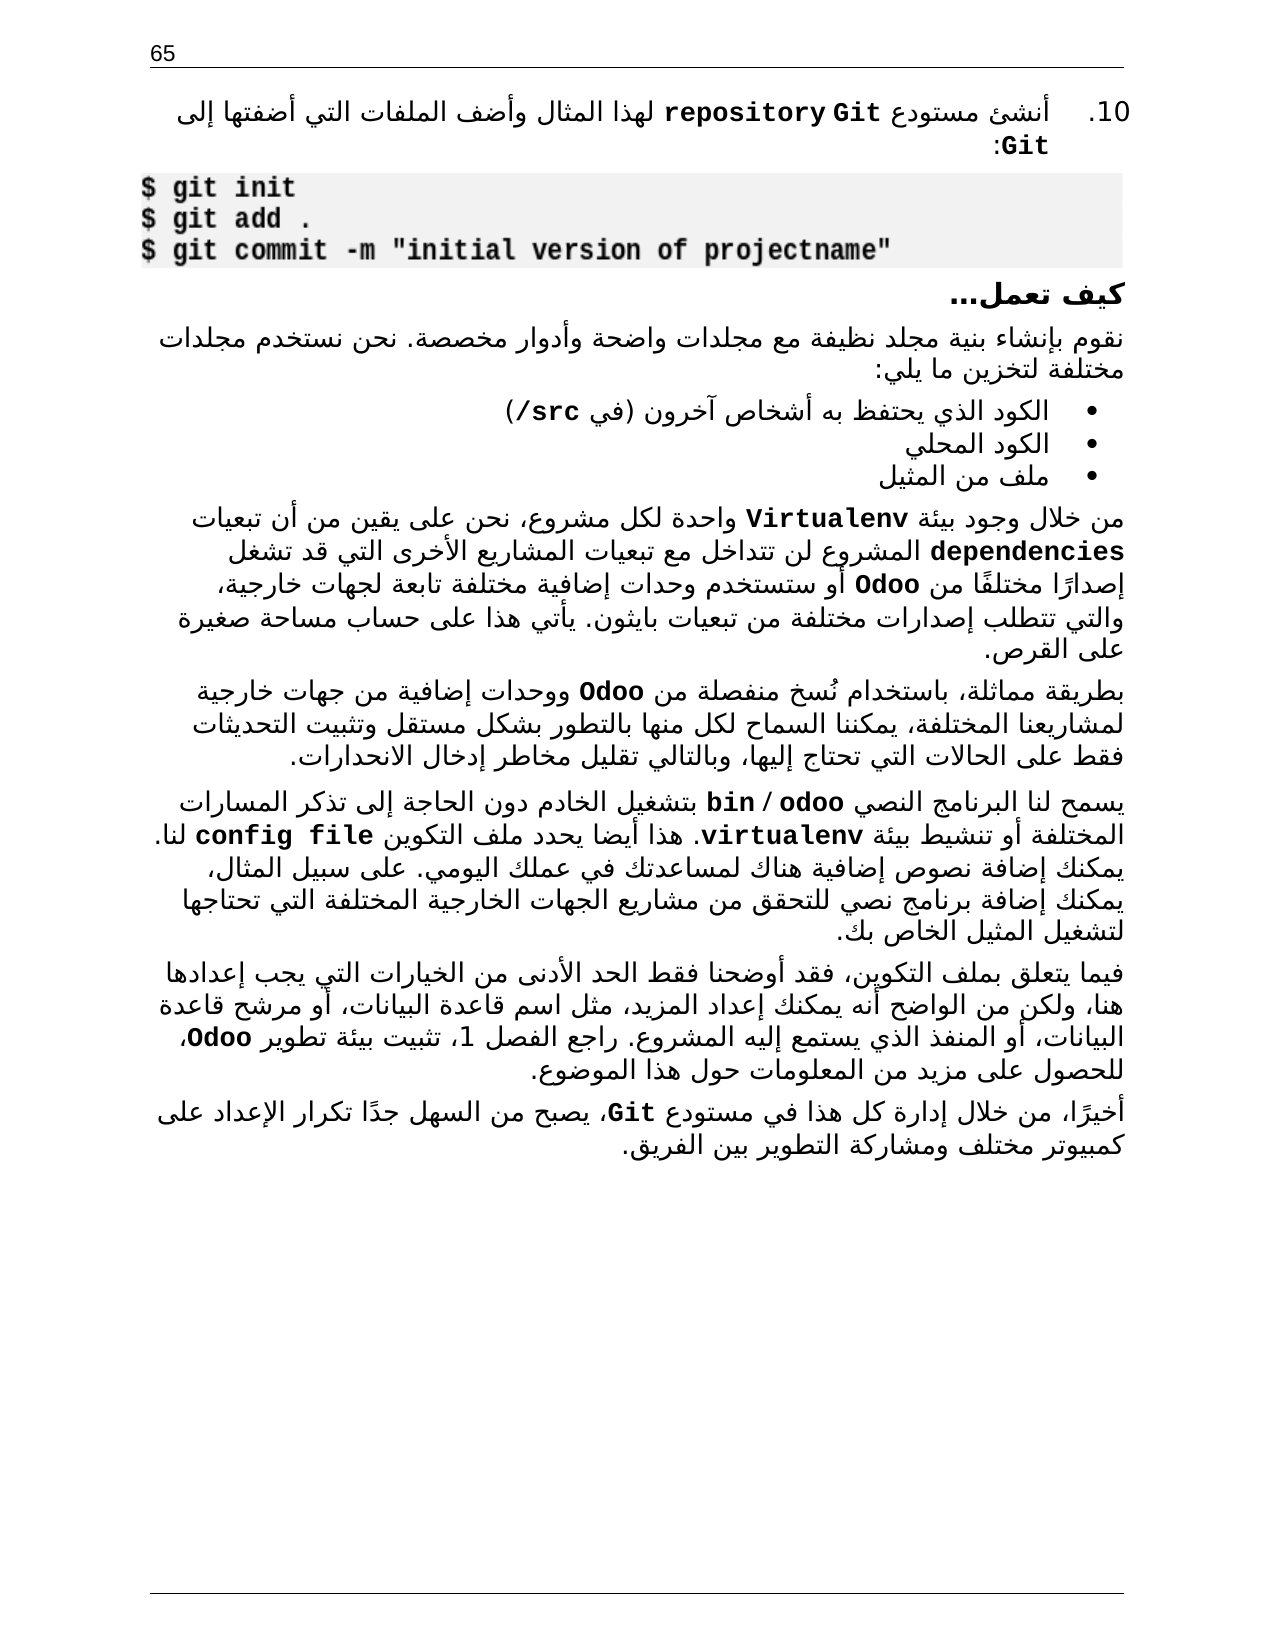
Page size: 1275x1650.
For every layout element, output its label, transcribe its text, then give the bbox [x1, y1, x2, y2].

list أنشئ مستودع repository Git لهذا المثال وأضف الملفات التي أضفتها إلى Git: [150, 92, 1087, 163]
list ملف من المثيل [150, 460, 1087, 492]
text نقوم بإنشاء بنية مجلد نظيفة مع مجلدات واضحة وأدوار مخصصة. نحن نستخدم مجلدات مختلفة لتخزين ما يلي: [150, 322, 1125, 385]
text يسمح لنا البرنامج النصي bin / odoo بتشغيل الخادم دون الحاجة إلى تذكر المسارات المختلفة أو تنشيط بيئة virtualenv. هذا أيضا يحدد ملف التكوين config file لنا. يمكنك إضافة نصوص إضافية هناك لمساعدتك في عملك اليومي. على سبيل المثال، يمكنك إضافة برنامج نصي للتحقق من مشاريع الجهات الخارجية المختلفة التي تحتاجها لتشغيل المثيل الخاص بك. [150, 782, 1125, 947]
text كيف تعمل… [150, 278, 1125, 312]
list الكود المحلي [150, 429, 1087, 460]
text من خلال وجود بيئة Virtualenv واحدة لكل مشروع، نحن على يقين من أن تبعيات dependencies المشروع لن تتداخل مع تبعيات المشاريع الأخرى التي قد تشغل إصدارًا مختلفًا من Odoo أو ستستخدم وحدات إضافية مختلفة تابعة لجهات خارجية، والتي تتطلب إصدارات مختلفة من تبعيات بايثون. يأتي هذا على حساب مساحة صغيرة على القرص. [150, 502, 1125, 665]
text أخيرًا، من خلال إدارة كل هذا في مستودع Git، يصبح من السهل جدًا تكرار الإعداد على كمبيوتر مختلف ومشاركة التطوير بين الفريق. [150, 1096, 1125, 1161]
text بطريقة مماثلة، باستخدام نُسخ منفصلة من Odoo ووحدات إضافية من جهات خارجية لمشاريعنا المختلفة، يمكننا السماح لكل منها بالتطور بشكل مستقل وتثبيت التحديثات فقط على الحالات التي تحتاج إليها، وبالتالي تقليل مخاطر إدخال الانحدارات. [150, 676, 1125, 772]
text فيما يتعلق بملف التكوين، فقد أوضحنا فقط الحد الأدنى من الخيارات التي يجب إعدادها هنا، ولكن من الواضح أنه يمكنك إعداد المزيد، مثل اسم قاعدة البيانات، أو مرشح قاعدة البيانات، أو المنفذ الذي يستمع إليه المشروع. راجع الفصل 1، تثبيت بيئة تطوير Odoo، للحصول على مزيد من المعلومات حول هذا الموضوع. [150, 958, 1125, 1086]
list الكود الذي يحتفظ به أشخاص آخرون (في src/) [150, 396, 1087, 429]
